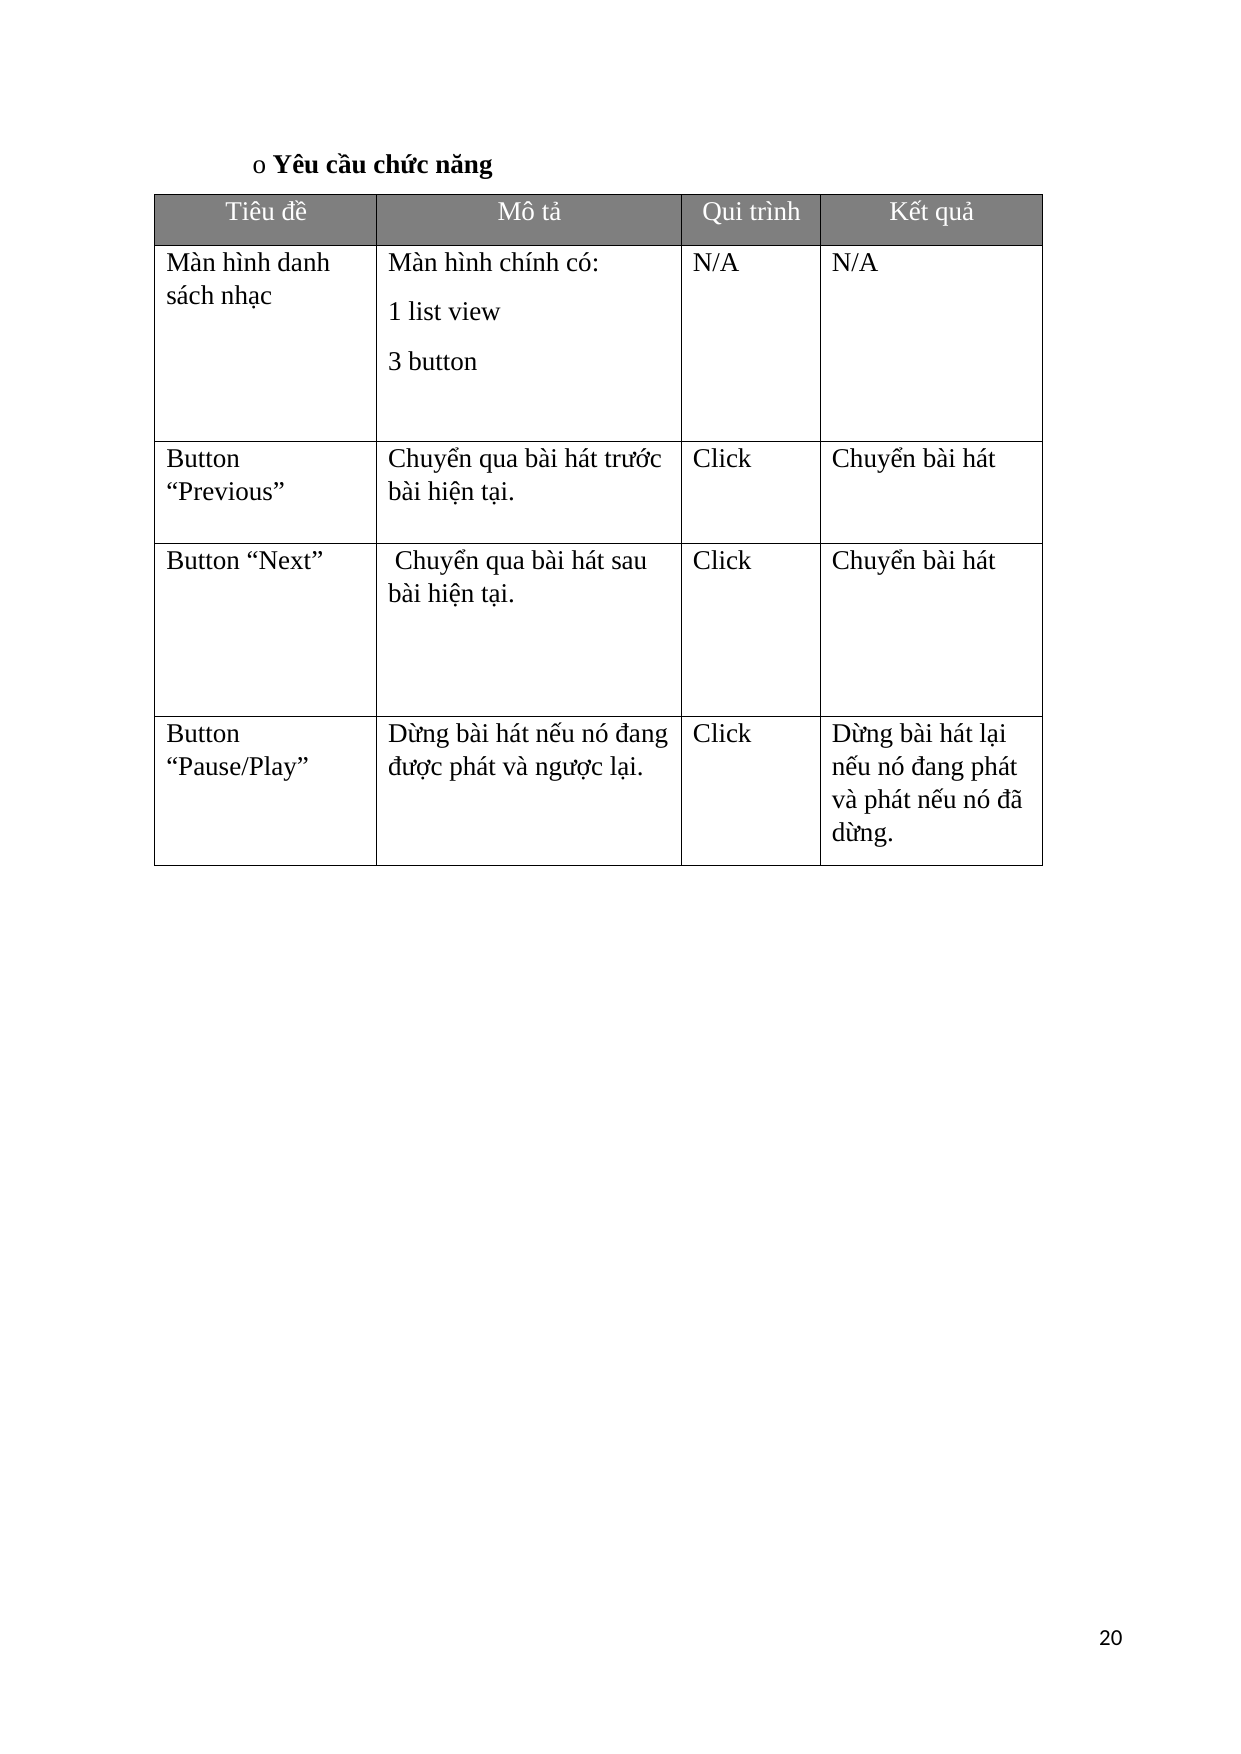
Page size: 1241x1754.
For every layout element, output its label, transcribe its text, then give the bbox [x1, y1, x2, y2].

table_header Qui trình [682, 195, 820, 245]
table_cell Màn hình chính có: 1 list view 3 button [377, 246, 681, 441]
table_cell N/A [682, 246, 820, 441]
table_header Tiêu đề [155, 195, 376, 245]
table_cell Click [682, 544, 820, 716]
table_cell Dừng bài hát lại nếu nó đang phát và phát nếu nó đã dừng. [821, 717, 1042, 865]
table_cell Chuyển qua bài hát trước bài hiện tại. [377, 442, 681, 543]
table_header Mô tả [377, 195, 681, 245]
table_cell Button “Next” [155, 544, 376, 716]
table_cell Chuyển bài hát [821, 544, 1042, 716]
table_header Kết quả [821, 195, 1042, 245]
table_cell Click [682, 442, 820, 543]
table_cell Chuyển qua bài hát sau bài hiện tại. [377, 544, 681, 716]
table_cell Màn hình danh sách nhạc [155, 246, 376, 441]
table_cell N/A [821, 246, 1042, 441]
table_cell Chuyển bài hát [821, 442, 1042, 543]
table_cell Button “Previous” [155, 442, 376, 543]
table_cell Click [682, 717, 820, 865]
table_cell Button “Pause/Play” [155, 717, 376, 865]
table_cell Dừng bài hát nếu nó đang được phát và ngược lại. [377, 717, 681, 865]
subtitle o Yêu cầu chức năng [252, 148, 933, 179]
